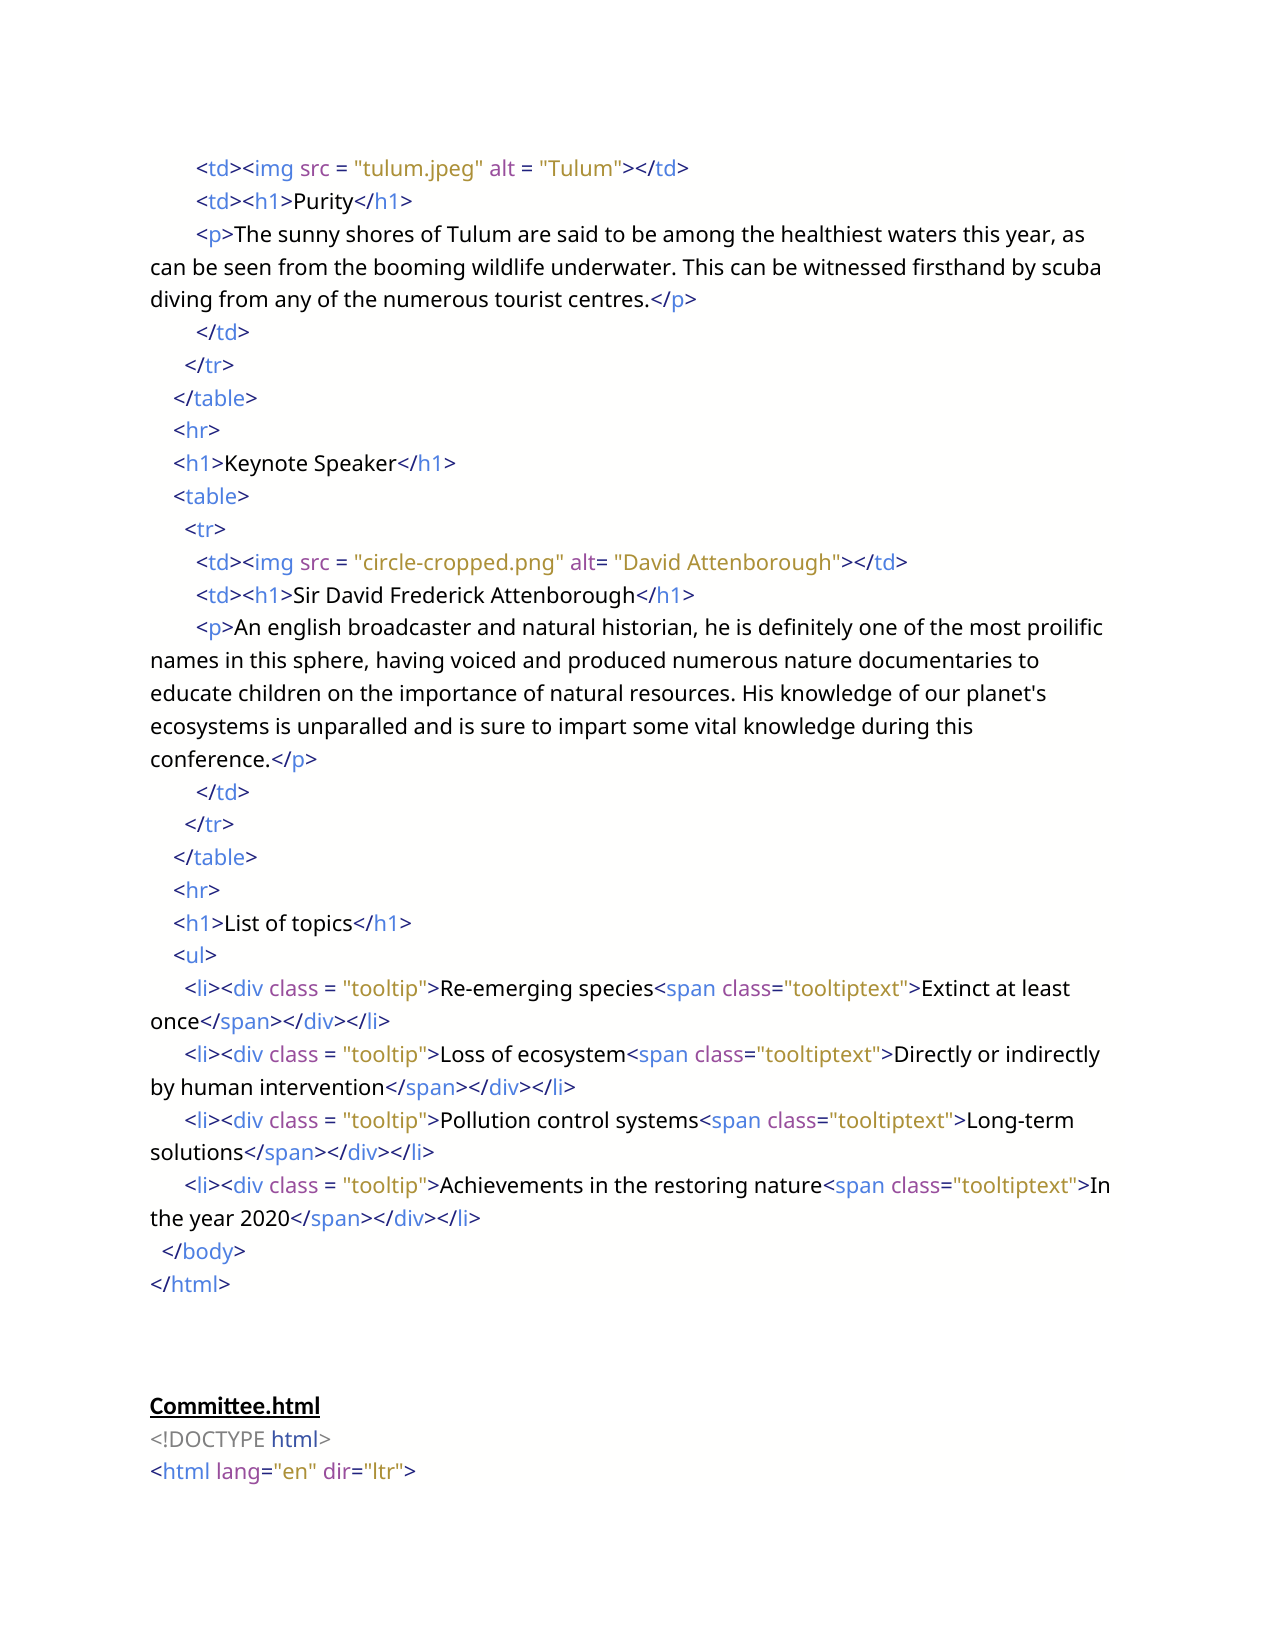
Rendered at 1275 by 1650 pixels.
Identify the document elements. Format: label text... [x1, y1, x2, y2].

text <ul> [150, 937, 1125, 970]
text </html> [150, 1266, 1125, 1298]
text <li><div class = "tooltip">Loss of ecosystem<span class="tooltiptext">Directly or indirectly by human intervention</span></div></li> [150, 1036, 1125, 1102]
text <td><h1>Purity</h1> [150, 183, 1125, 216]
text <li><div class = "tooltip">Achievements in the restoring nature<span class="tooltiptext">In the year 2020</span></div></li> [150, 1167, 1125, 1233]
text </table> [150, 839, 1125, 872]
text <td><img src = "circle-cropped.png" alt= "David Attenborough"></td> [150, 544, 1125, 577]
text </tr> [150, 806, 1125, 839]
text <html lang="en" dir="ltr"> [150, 1453, 1125, 1486]
text </td> [150, 314, 1125, 347]
text </td> [150, 773, 1125, 806]
text <hr> [150, 872, 1125, 905]
text <li><div class = "tooltip">Re-emerging species<span class="tooltiptext">Extinct at least once</span></div></li> [150, 970, 1125, 1036]
text </tr> [150, 347, 1125, 380]
text <p>An english broadcaster and natural historian, he is definitely one of the most proilific names in this sphere, having voiced and produced numerous nature documentaries to educate children on the importance of natural resources. His knowledge of our planet's ecosystems is unparalled and is sure to impart some vital knowledge during this conference.</p> [150, 609, 1125, 773]
text <!DOCTYPE html> [150, 1421, 1125, 1453]
text <li><div class = "tooltip">Pollution control systems<span class="tooltiptext">Long-term solutions</span></div></li> [150, 1102, 1125, 1167]
text <h1>Keynote Speaker</h1> [150, 445, 1125, 478]
text </body> [150, 1233, 1125, 1266]
text <td><h1>Sir David Frederick Attenborough</h1> [150, 577, 1125, 609]
text Committee.html [150, 1390, 1125, 1421]
text </table> [150, 380, 1125, 412]
text <td><img src = "tulum.jpeg" alt = "Tulum"></td> [150, 150, 1125, 183]
text <h1>List of topics</h1> [150, 905, 1125, 937]
text <hr> [150, 412, 1125, 445]
text <p>The sunny shores of Tulum are said to be among the healthiest waters this year, as can be seen from the booming wildlife underwater. This can be witnessed firsthand by scuba diving from any of the numerous tourist centres.</p> [150, 216, 1125, 314]
text <tr> [150, 511, 1125, 544]
text <table> [150, 478, 1125, 511]
